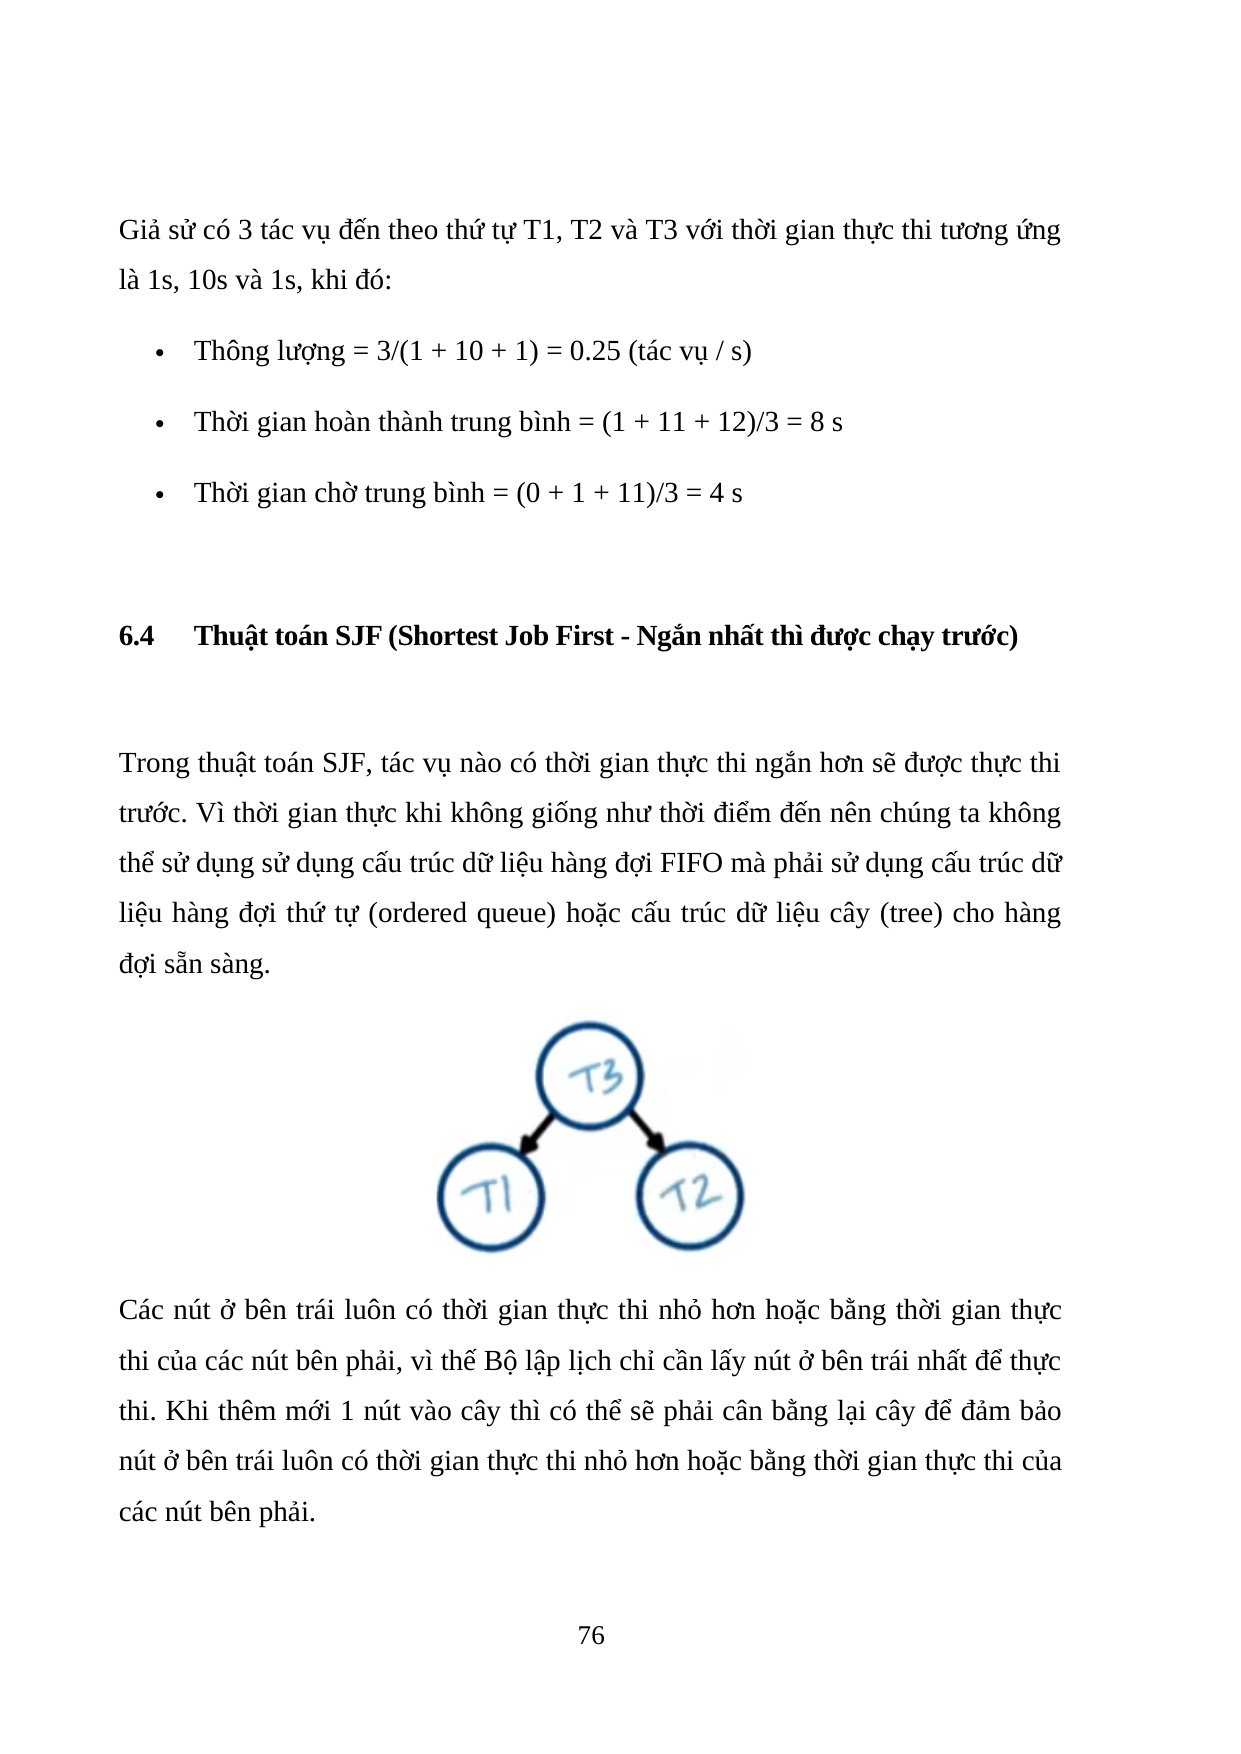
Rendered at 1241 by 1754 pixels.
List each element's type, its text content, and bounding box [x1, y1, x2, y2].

list Thời gian chờ trung bình = (0 + 1 + 11)/3 = 4 s [156, 476, 1063, 509]
picture [436, 1017, 746, 1257]
text Giả sử có 3 tác vụ đến theo thứ tự T1, T2 và T3 với thời gian thực thi tương ứng là 1s, 10s và 1s, khi đó: [118, 212, 1063, 296]
list Thời gian hoàn thành trung bình = (1 + 11 + 12)/3 = 8 s [156, 404, 1063, 438]
text Các nút ở bên trái luôn có thời gian thực thi nhỏ hơn hoặc bằng thời gian thực thi của các nút bên phải, vì thế Bộ lập lịch chỉ cần lấy nút ở bên trái nhất để thực thi. Khi thêm mới 1 nút vào cây thì có thể sẽ phải cân bằng lại cây để đảm bảo nút ở bên trái luôn có thời gian thực thi nhỏ hơn hoặc bằng thời gian thực thi của các nút bên phải. [118, 1292, 1063, 1527]
subtitle Thuật toán SJF (Shortest Job First - Ngắn nhất thì được chạy trước) [118, 618, 1063, 651]
list Thông lượng = 3/(1 + 10 + 1) = 0.25 (tác vụ / s) [156, 333, 1063, 367]
text Trong thuật toán SJF, tác vụ nào có thời gian thực thi ngắn hơn sẽ được thực thi trước. Vì thời gian thực khi không giống như thời điểm đến nên chúng ta không thể sử dụng sử dụng cấu trúc dữ liệu hàng đợi FIFO mà phải sử dụng cấu trúc dữ liệu hàng đợi thứ tự (ordered queue) hoặc cấu trúc dữ liệu cây (tree) cho hàng đợi sẵn sàng. [118, 745, 1063, 979]
